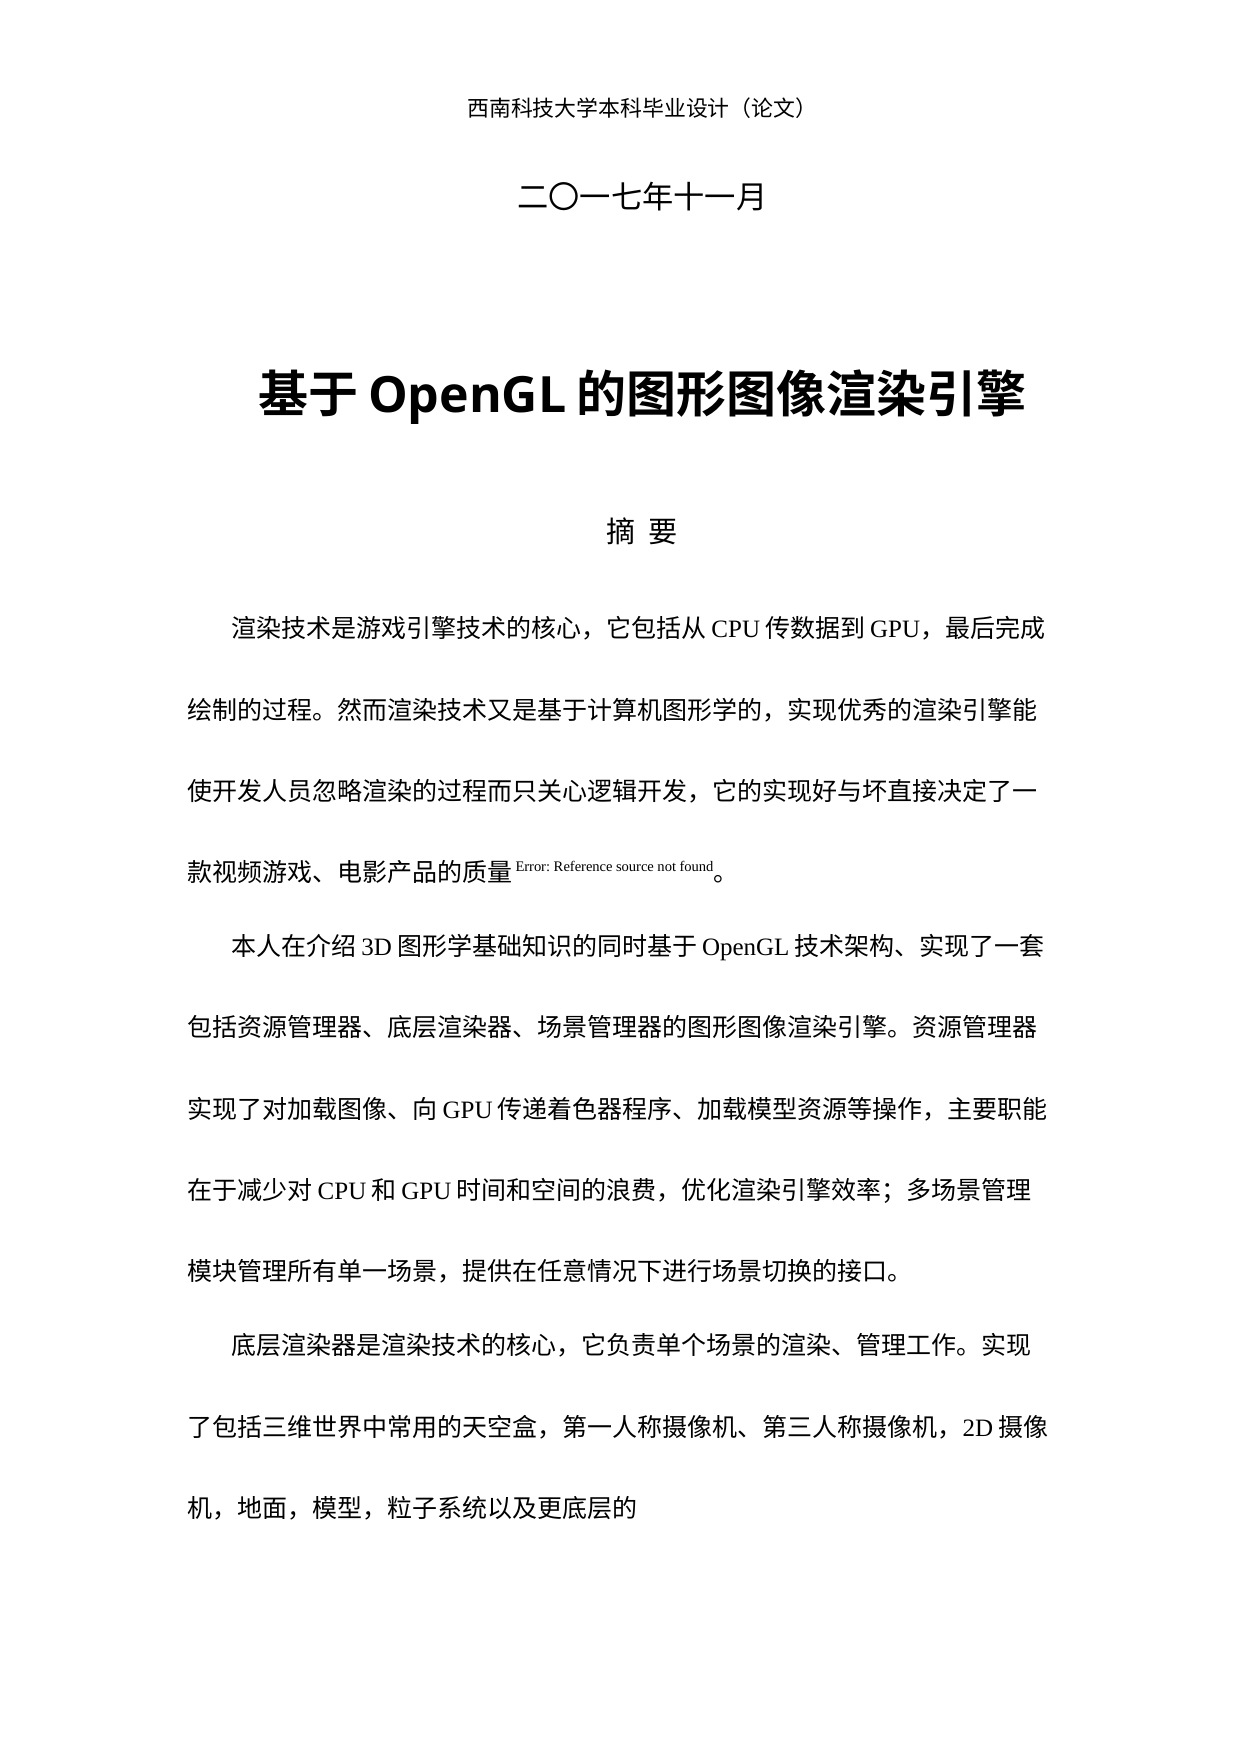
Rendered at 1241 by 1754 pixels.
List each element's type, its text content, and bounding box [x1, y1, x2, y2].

text 基于OpenGL的图形图像渲染引擎 [187, 342, 1053, 439]
text 二〇一七年十一月 [187, 162, 1053, 227]
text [187, 1311, 1053, 1539]
text 本人在介绍3D图形学基础知识的同时基于OpenGL技术架构、实现了一套包括资源管理器、底层渲染器、场景管理器的图形图像渲染引擎。资源管理器实现了对加载图像、向GPU传递着色器程序、加载模型资源等操作，主要职能在于减少对CPU和GPU时间和空间的浪费，优化渲染引擎效率；多场景管理模块管理所有单一场景，提供在任意情况下进行场景切换的接口。 [187, 912, 1053, 1302]
text 摘 要 [187, 497, 1053, 562]
